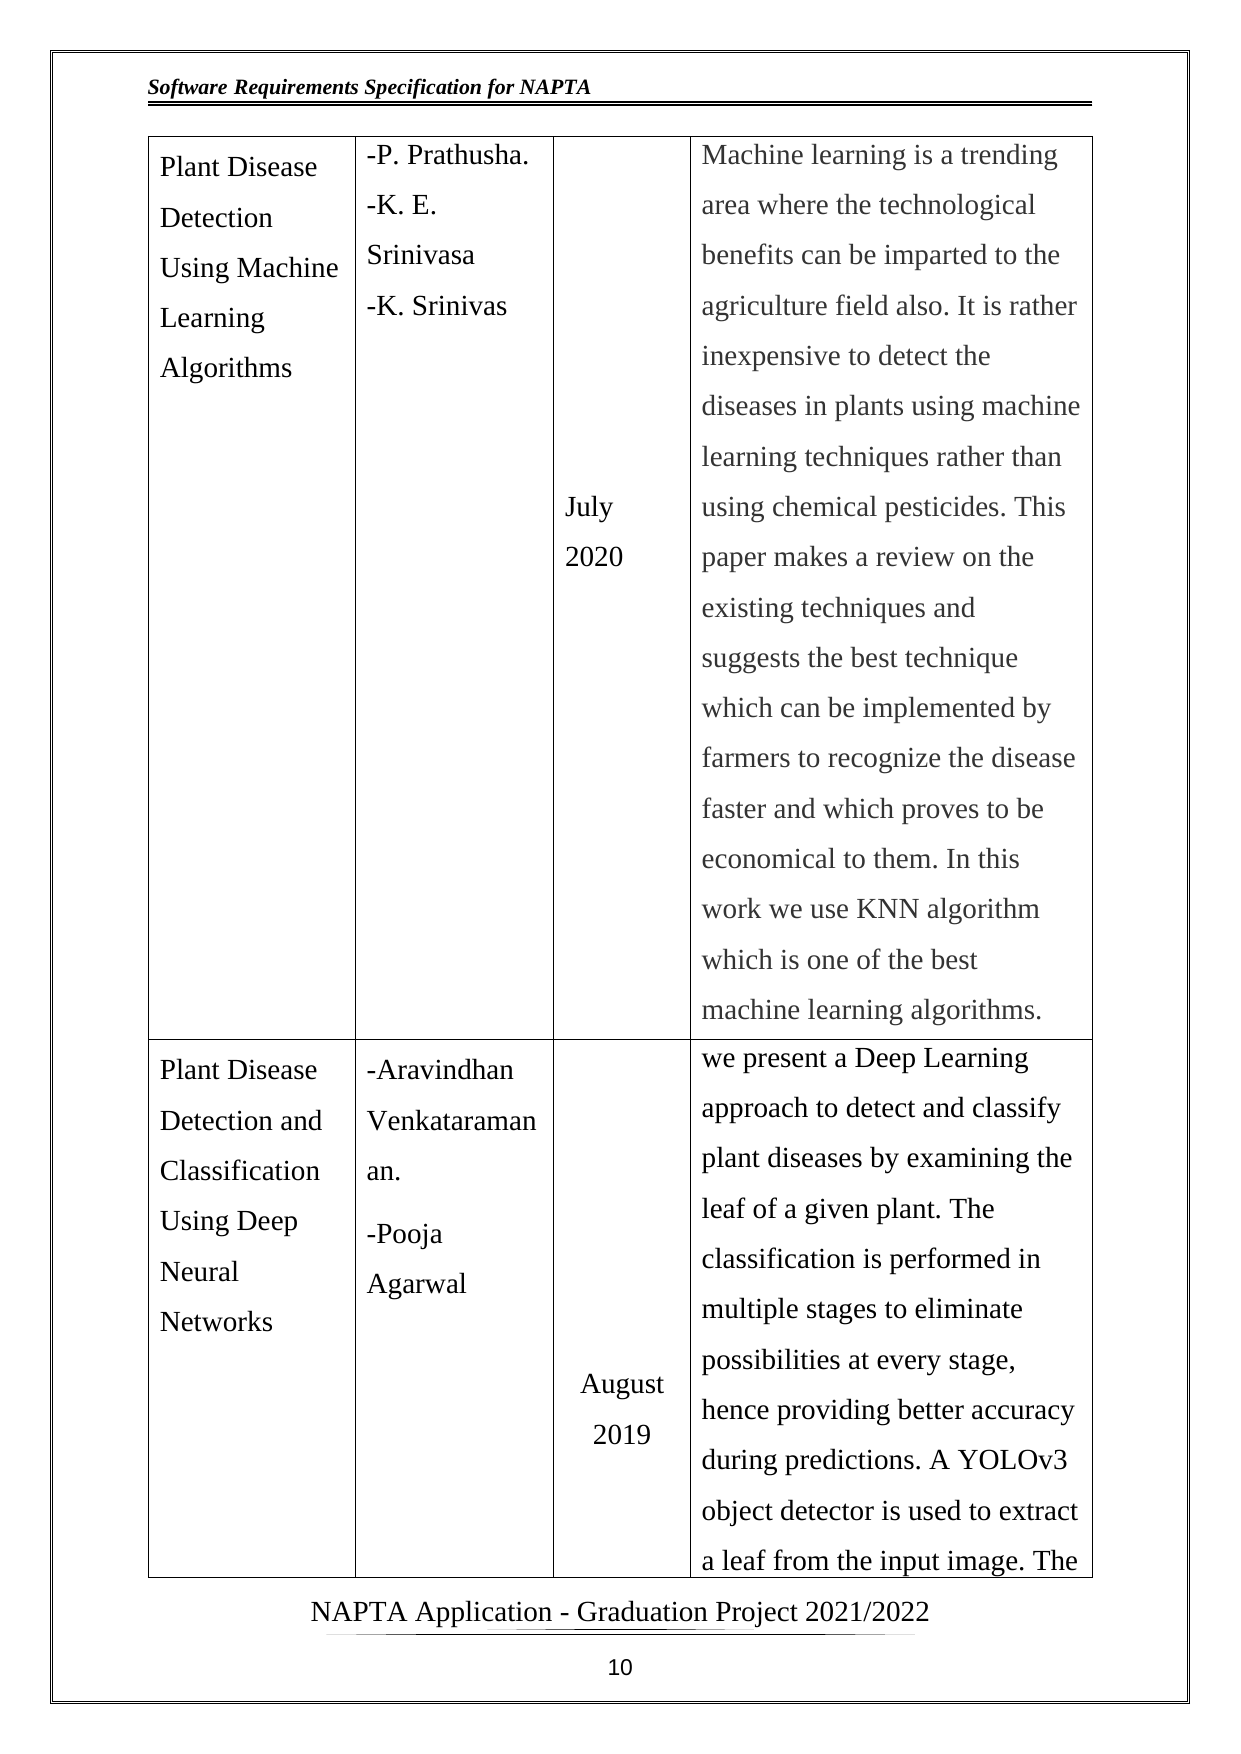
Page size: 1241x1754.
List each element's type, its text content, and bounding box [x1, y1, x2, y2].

table_cell -P. Prathusha. -K. E. Srinivasa -K. Srinivas [356, 137, 553, 1039]
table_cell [691, 1040, 1092, 1577]
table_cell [356, 1040, 553, 1577]
table_cell Plant Disease Detection Using Machine Learning Algorithms [149, 137, 355, 1039]
table_cell Machine learning is a trending area where the technological benefits can be imparted to the agriculture field also. It is rather inexpensive to detect the diseases in plants using machine learning techniques rather than using chemical pesticides. This paper makes a review on the existing techniques and suggests the best technique which can be implemented by farmers to recognize the disease faster and which proves to be economical to them. In this work we use KNN algorithm which is one of the best machine learning algorithms. [691, 137, 1092, 1039]
table_cell July 2020 [554, 137, 690, 1039]
table_cell August 2019 [554, 1040, 690, 1577]
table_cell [149, 1040, 355, 1577]
